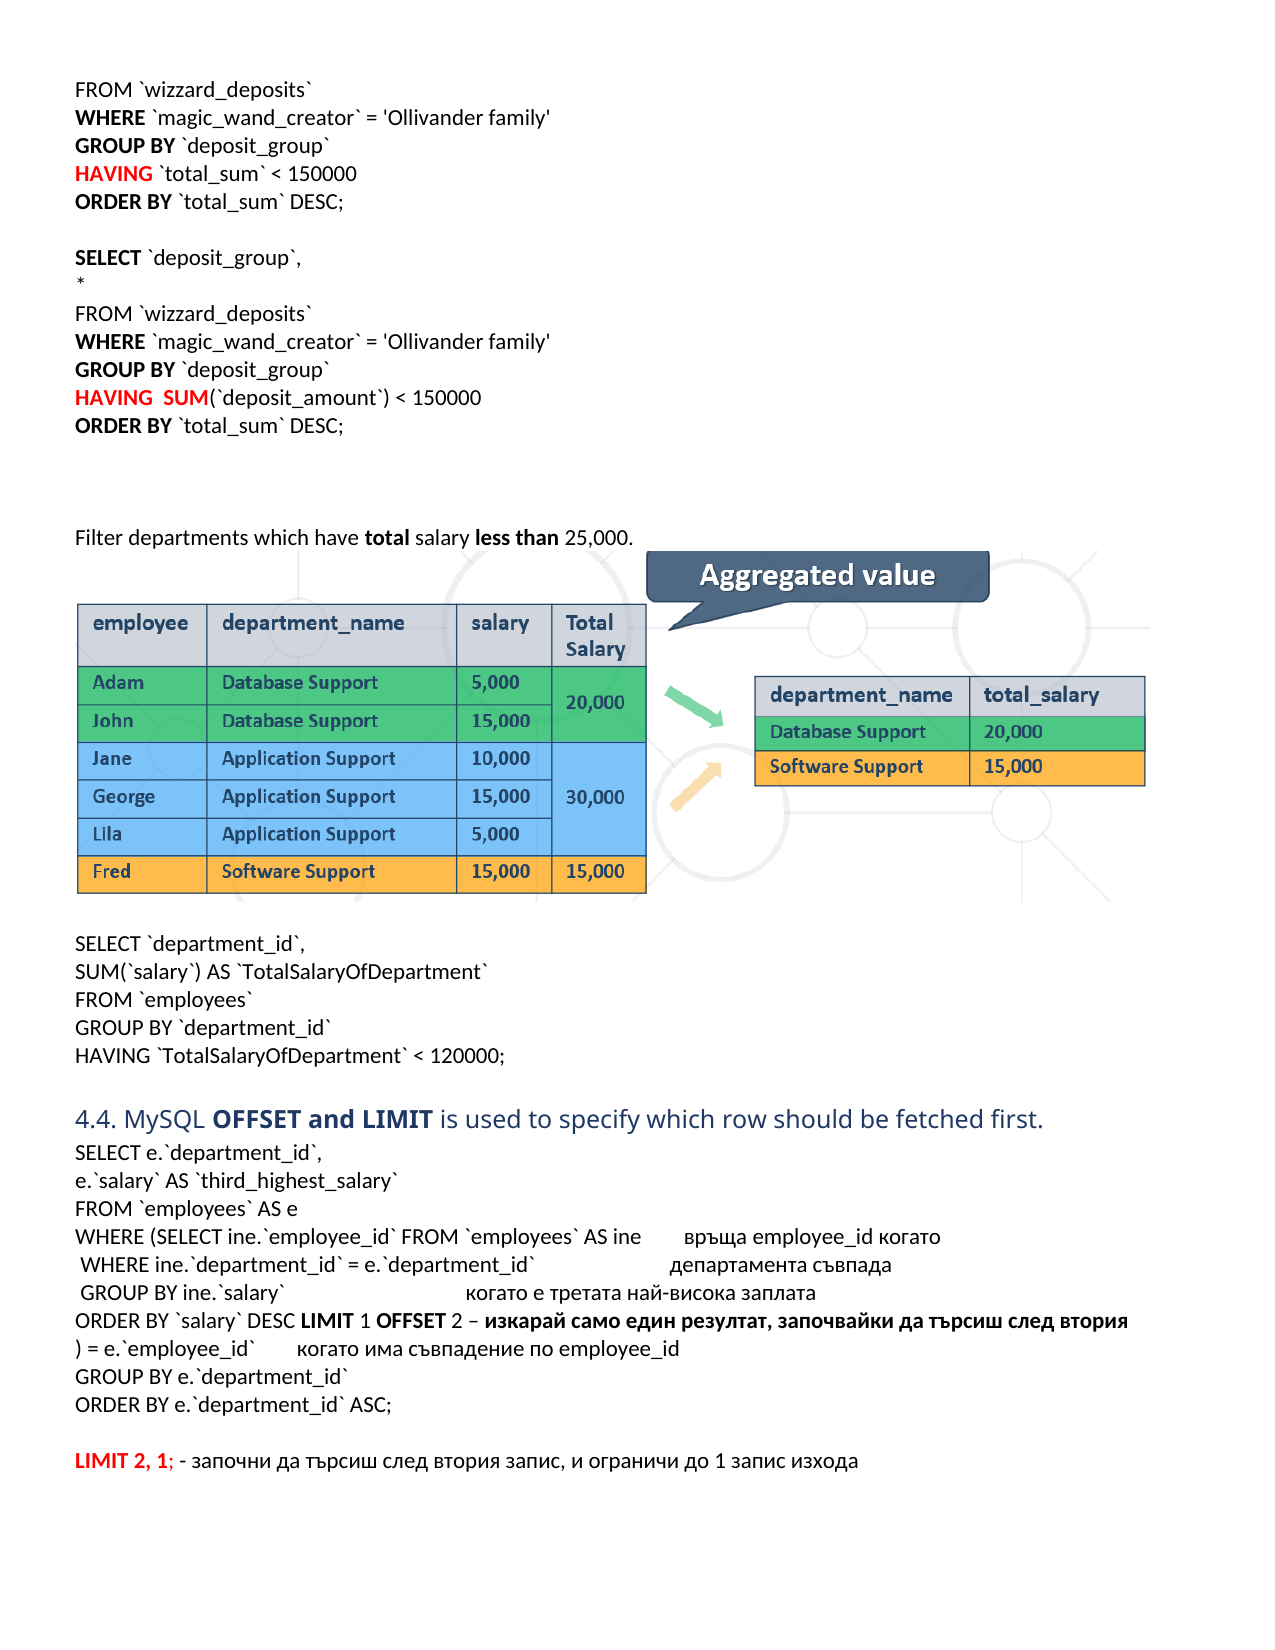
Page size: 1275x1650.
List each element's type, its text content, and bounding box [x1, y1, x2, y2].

text * [75, 271, 1200, 299]
text SUM(`salary`) AS `TotalSalaryOfDepartment` [75, 957, 1200, 985]
text ORDER BY `total_sum` DESC; [75, 411, 1200, 439]
text WHERE `magic_wand_creator` = 'Ollivander family' [75, 327, 1200, 355]
text FROM `employees` AS e [75, 1194, 1200, 1222]
text HAVING SUM(`deposit_amount`) < 150000 [75, 383, 1200, 411]
text SELECT `department_id`, [75, 929, 1200, 957]
text SELECT e.`department_id`, [75, 1138, 1200, 1166]
text GROUP BY `deposit_group` [75, 355, 1200, 383]
text FROM `wizzard_deposits` [75, 299, 1200, 327]
text FROM `wizzard_deposits` [75, 75, 1200, 103]
text WHERE ine.`department_id` = e.`department_id` департамента съвпада [75, 1250, 1200, 1278]
text GROUP BY ine.`salary` когато е третата най-висока заплата [75, 1278, 1200, 1306]
text SELECT `deposit_group`, [75, 243, 1200, 271]
text ) = e.`employee_id` когато има съвпадение по employee_id [75, 1334, 1200, 1362]
text ORDER BY e.`department_id` ASC; [75, 1390, 1200, 1418]
text e.`salary` AS `third_highest_salary` [75, 1166, 1200, 1194]
subtitle 4.4. MySQL OFFSET and LIMIT is used to specify which row should be fetched first. [75, 1101, 1200, 1136]
text HAVING `total_sum` < 150000 [75, 159, 1200, 187]
text LIMIT 2, 1; - започни да търсиш след втория запис, и ограничи до 1 запис изхода [75, 1446, 1200, 1474]
text GROUP BY e.`department_id` [75, 1362, 1200, 1390]
text WHERE `magic_wand_creator` = 'Ollivander family' [75, 103, 1200, 131]
text ORDER BY `total_sum` DESC; [75, 187, 1200, 215]
text Filter departments which have total salary less than 25,000. [75, 523, 1200, 551]
text GROUP BY `department_id` [75, 1013, 1200, 1041]
text FROM `employees` [75, 985, 1200, 1013]
text GROUP BY `deposit_group` [75, 131, 1200, 159]
picture [75, 551, 1151, 902]
text WHERE (SELECT ine.`employee_id` FROM `employees` AS ine връща employee_id когато [75, 1222, 1200, 1250]
text HAVING `TotalSalaryOfDepartment` < 120000; [75, 1041, 1200, 1069]
text ORDER BY `salary` DESC LIMIT 1 OFFSET 2 – изкарай само един резултат, започвайки да търсиш след втория [75, 1306, 1200, 1334]
